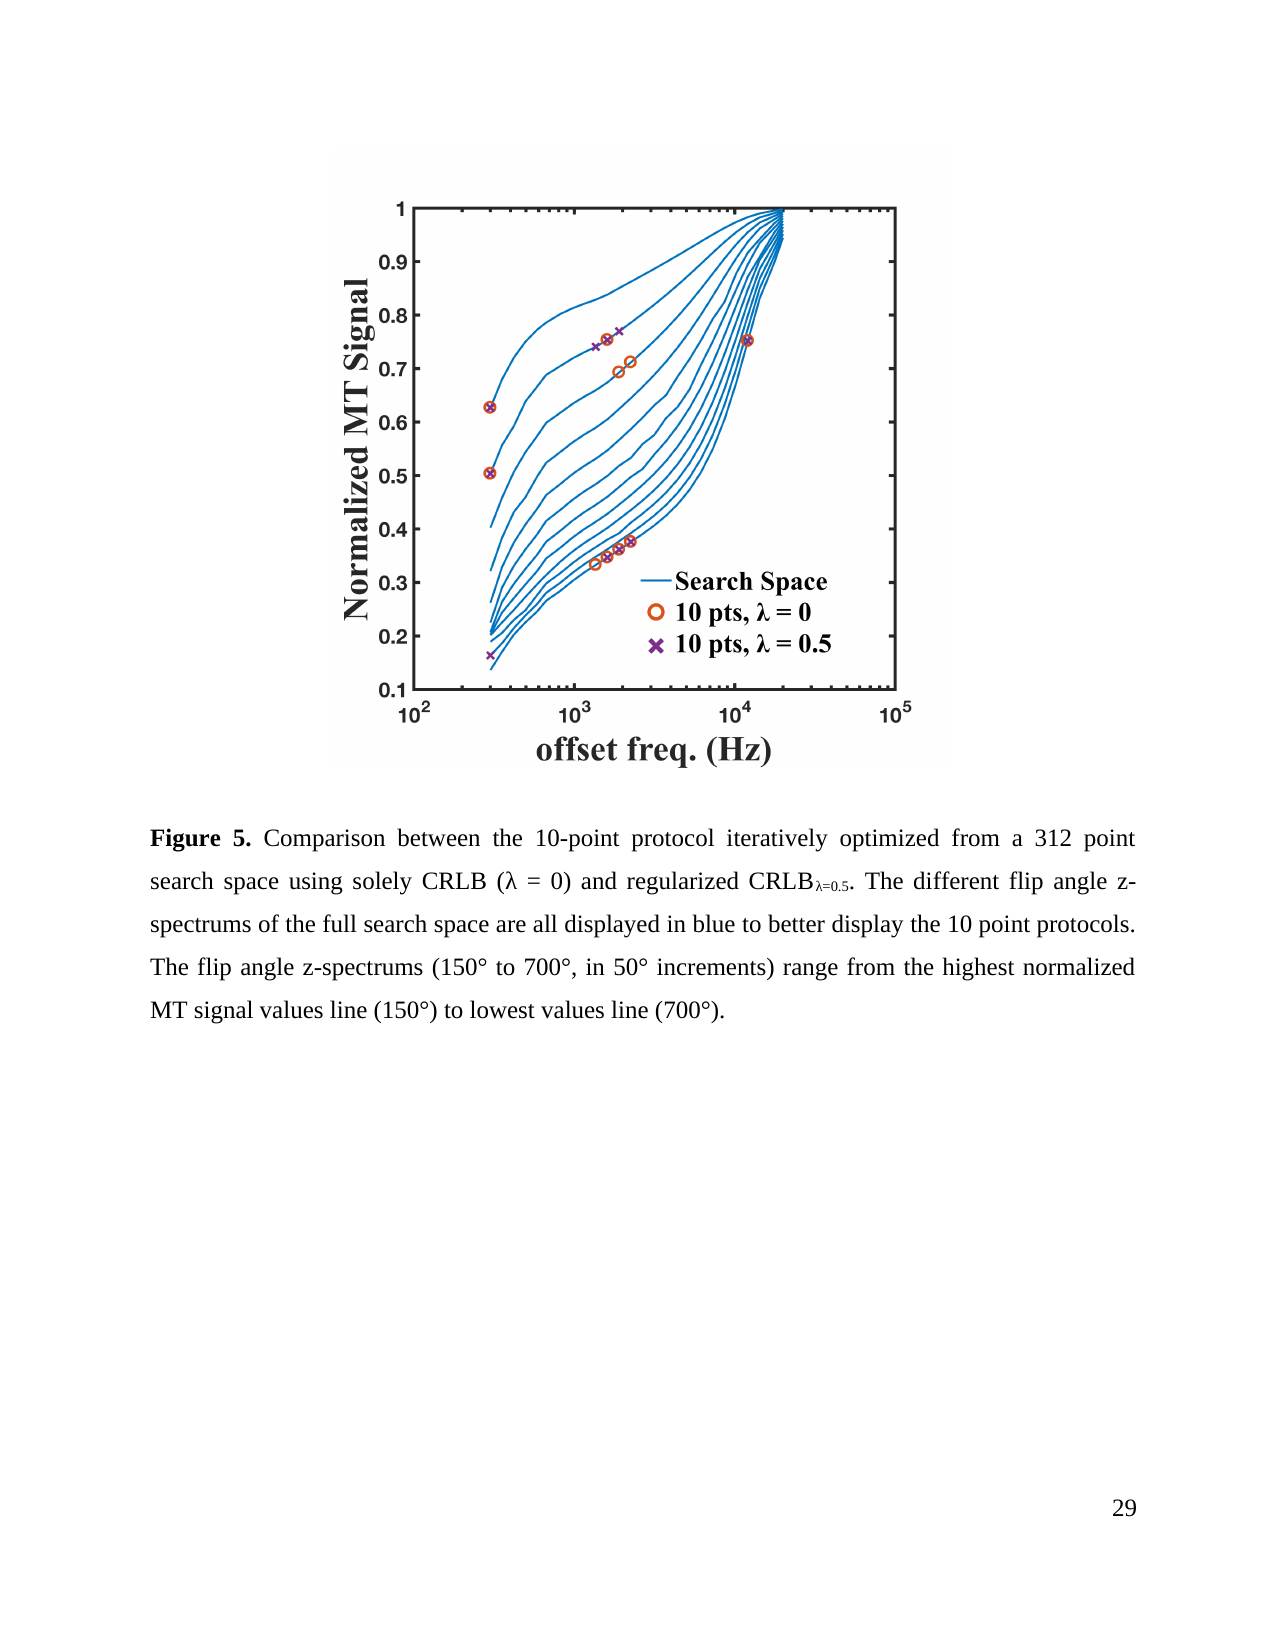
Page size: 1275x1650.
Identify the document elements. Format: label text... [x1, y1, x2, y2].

picture [333, 150, 954, 770]
text Figure 5. Comparison between the 10-point protocol iteratively optimized from a 312 point search space using solely CRLB (λ = 0) and regularized CRLBλ=0.5. The different flip angle z-spectrums of the full search space are all displayed in blue to better display the 10 point protocols. The flip angle z-spectrums (150° to 700°, in 50° increments) range from the highest normalized MT signal values line (150°) to lowest values line (700°). [150, 823, 1137, 1024]
